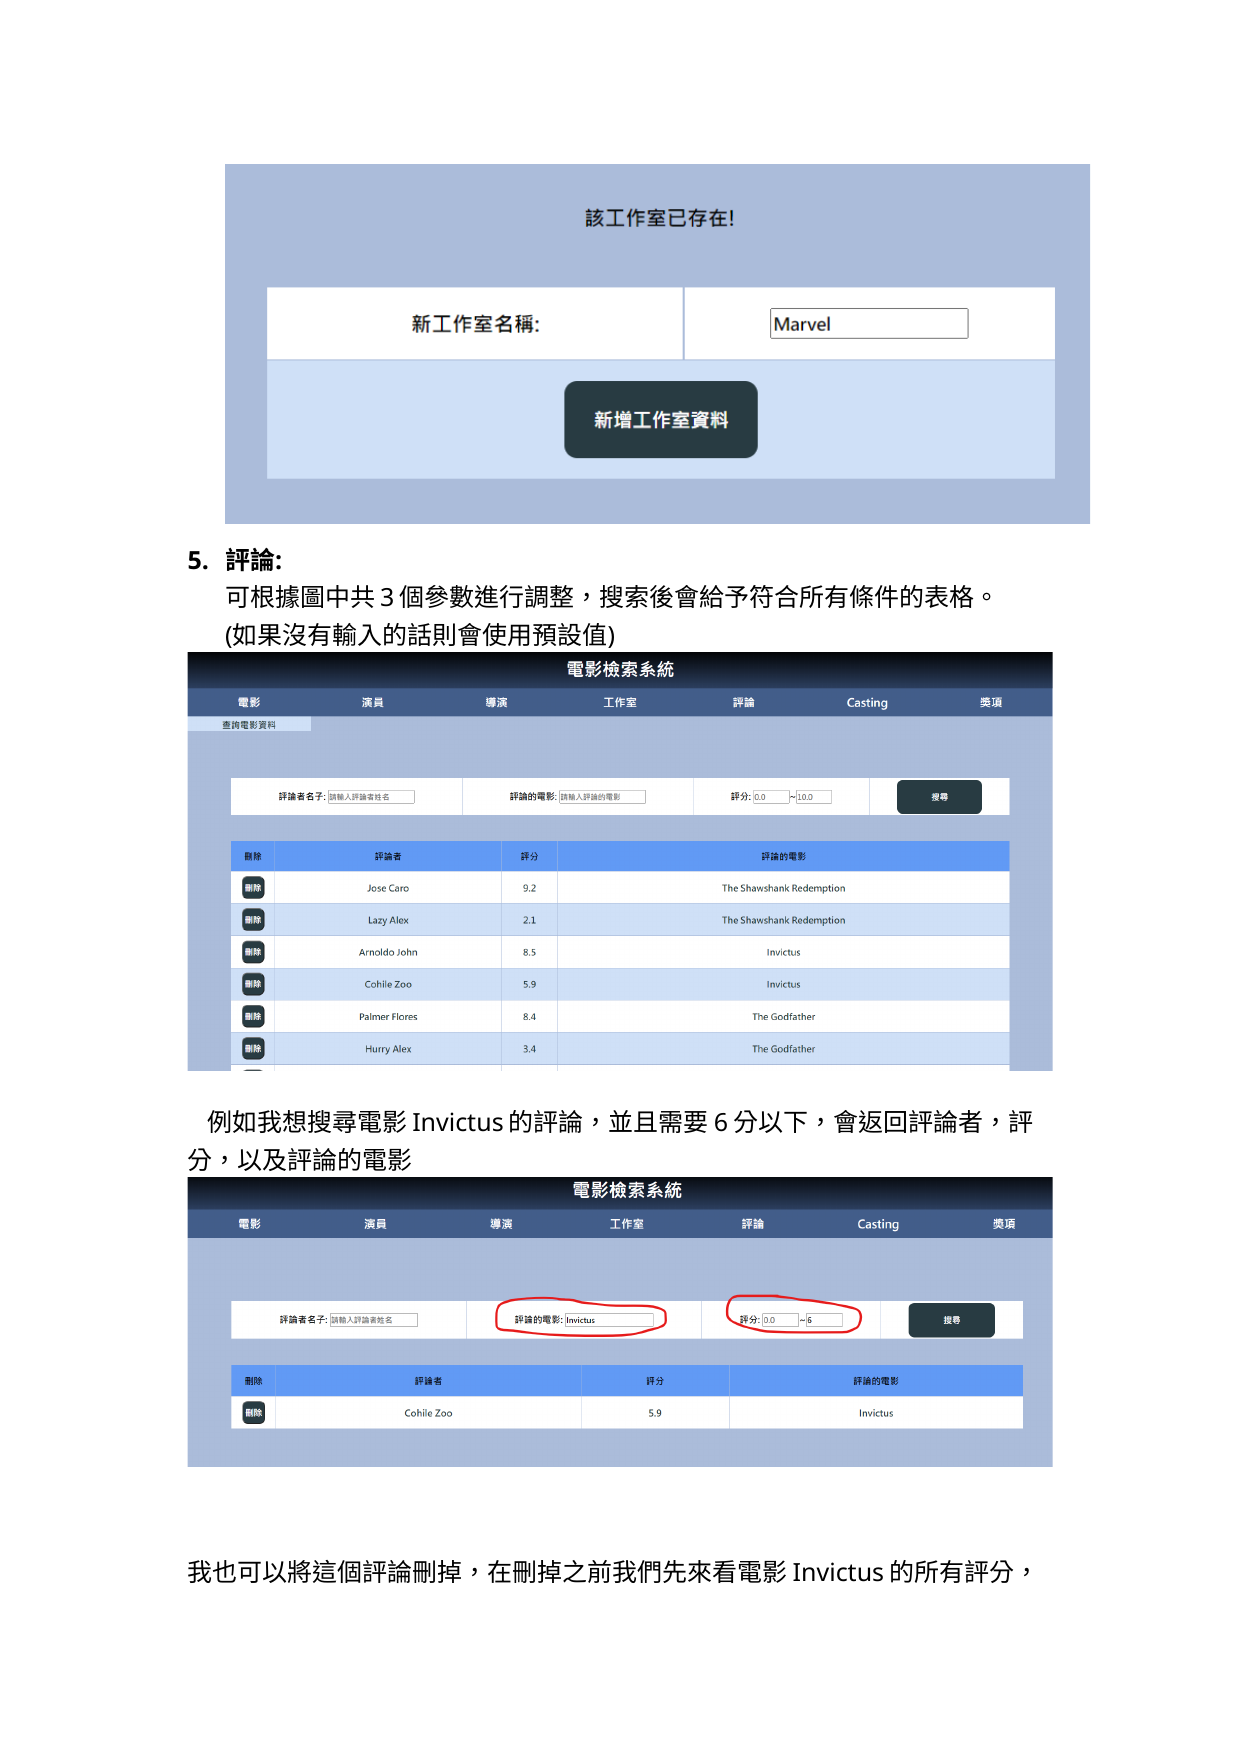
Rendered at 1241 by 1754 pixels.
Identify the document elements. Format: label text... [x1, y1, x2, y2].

list (如果沒有輸入的話則會使用預設值) [225, 614, 1053, 652]
list 評論: [187, 539, 1053, 577]
picture [187, 652, 1053, 1071]
picture [187, 1177, 1053, 1467]
text 例如我想搜尋電影Invictus的評論，並且需要6分以下，會返回評論者，評分，以及評論的電影 [187, 1102, 1053, 1177]
picture [225, 164, 1091, 524]
list 可根據圖中共3個參數進行調整，搜索後會給予符合所有條件的表格。 [225, 577, 1053, 614]
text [187, 1552, 1053, 1589]
